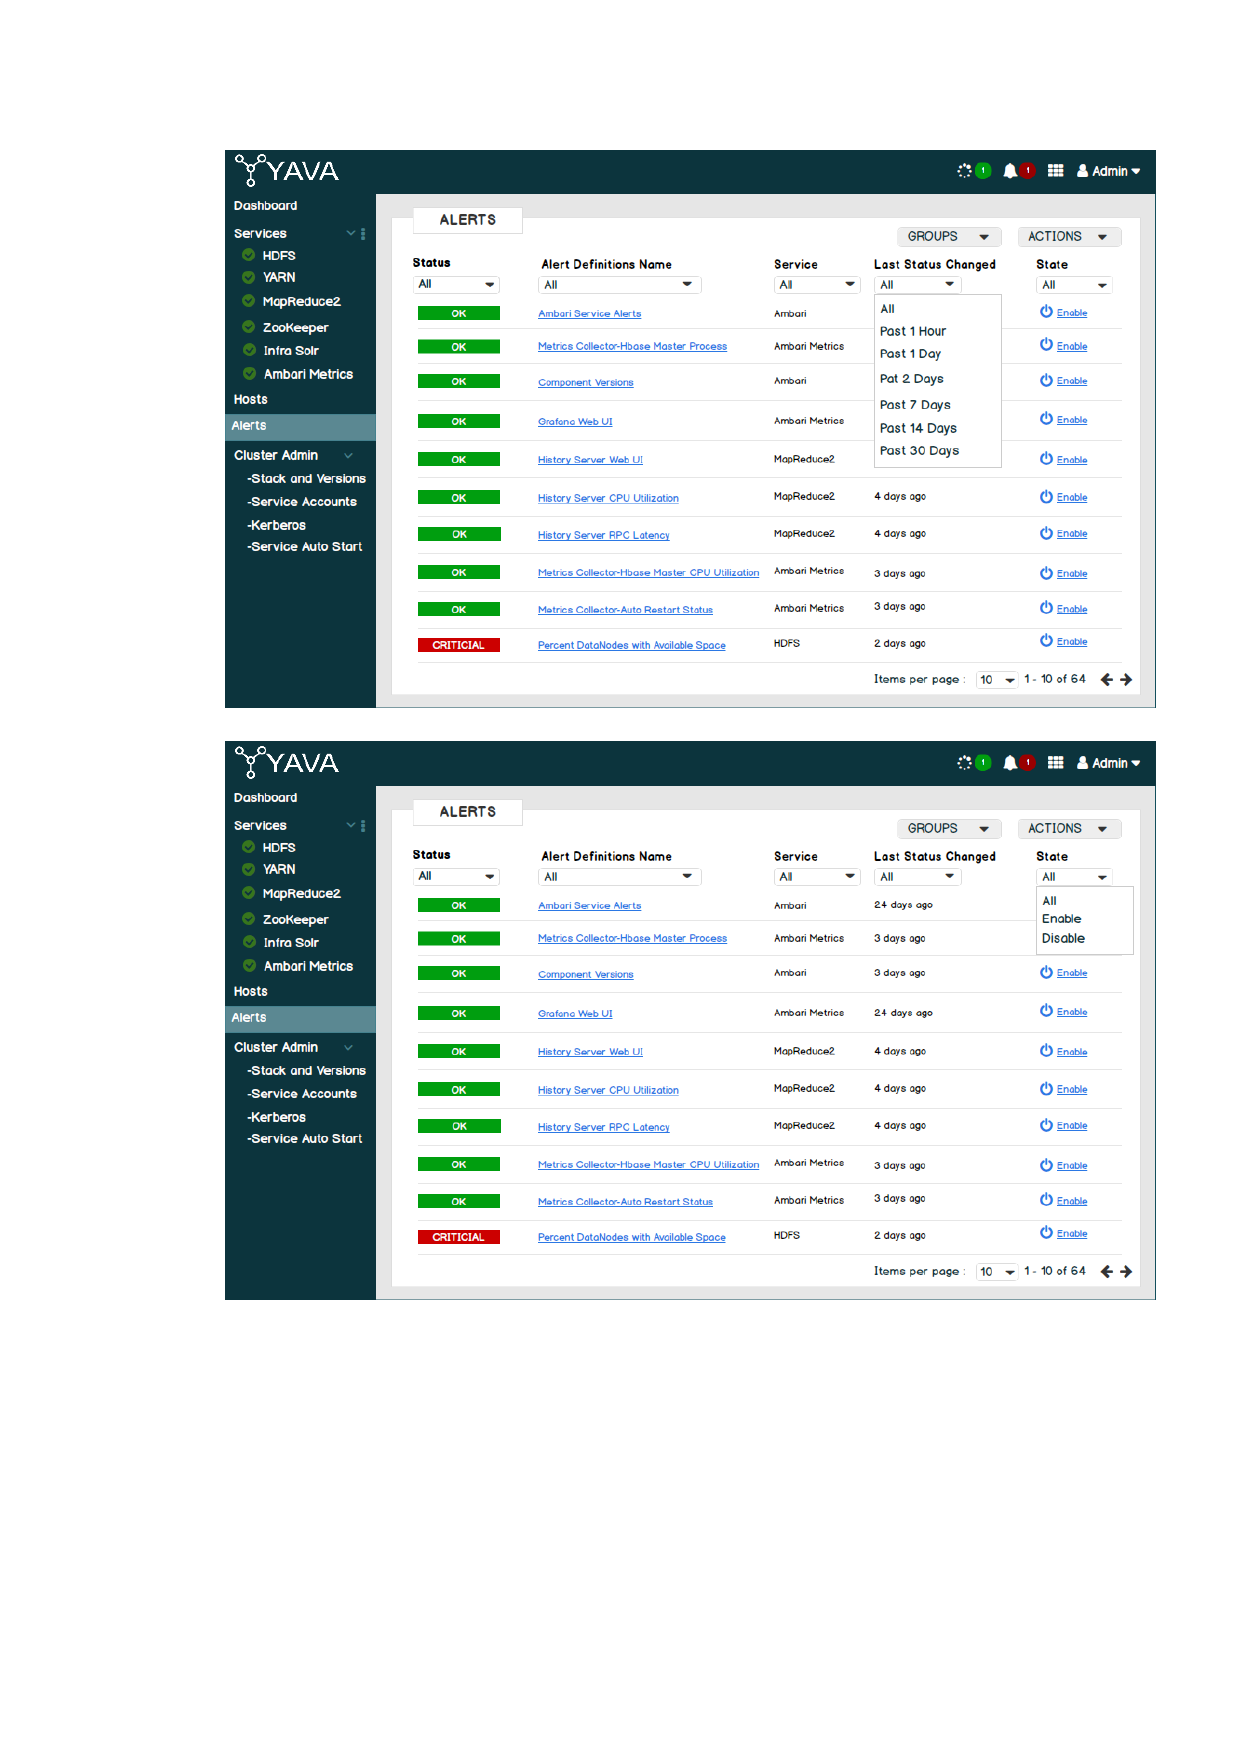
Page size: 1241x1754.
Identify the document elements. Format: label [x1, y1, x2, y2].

picture [225, 741, 1166, 1300]
picture [225, 150, 1166, 708]
